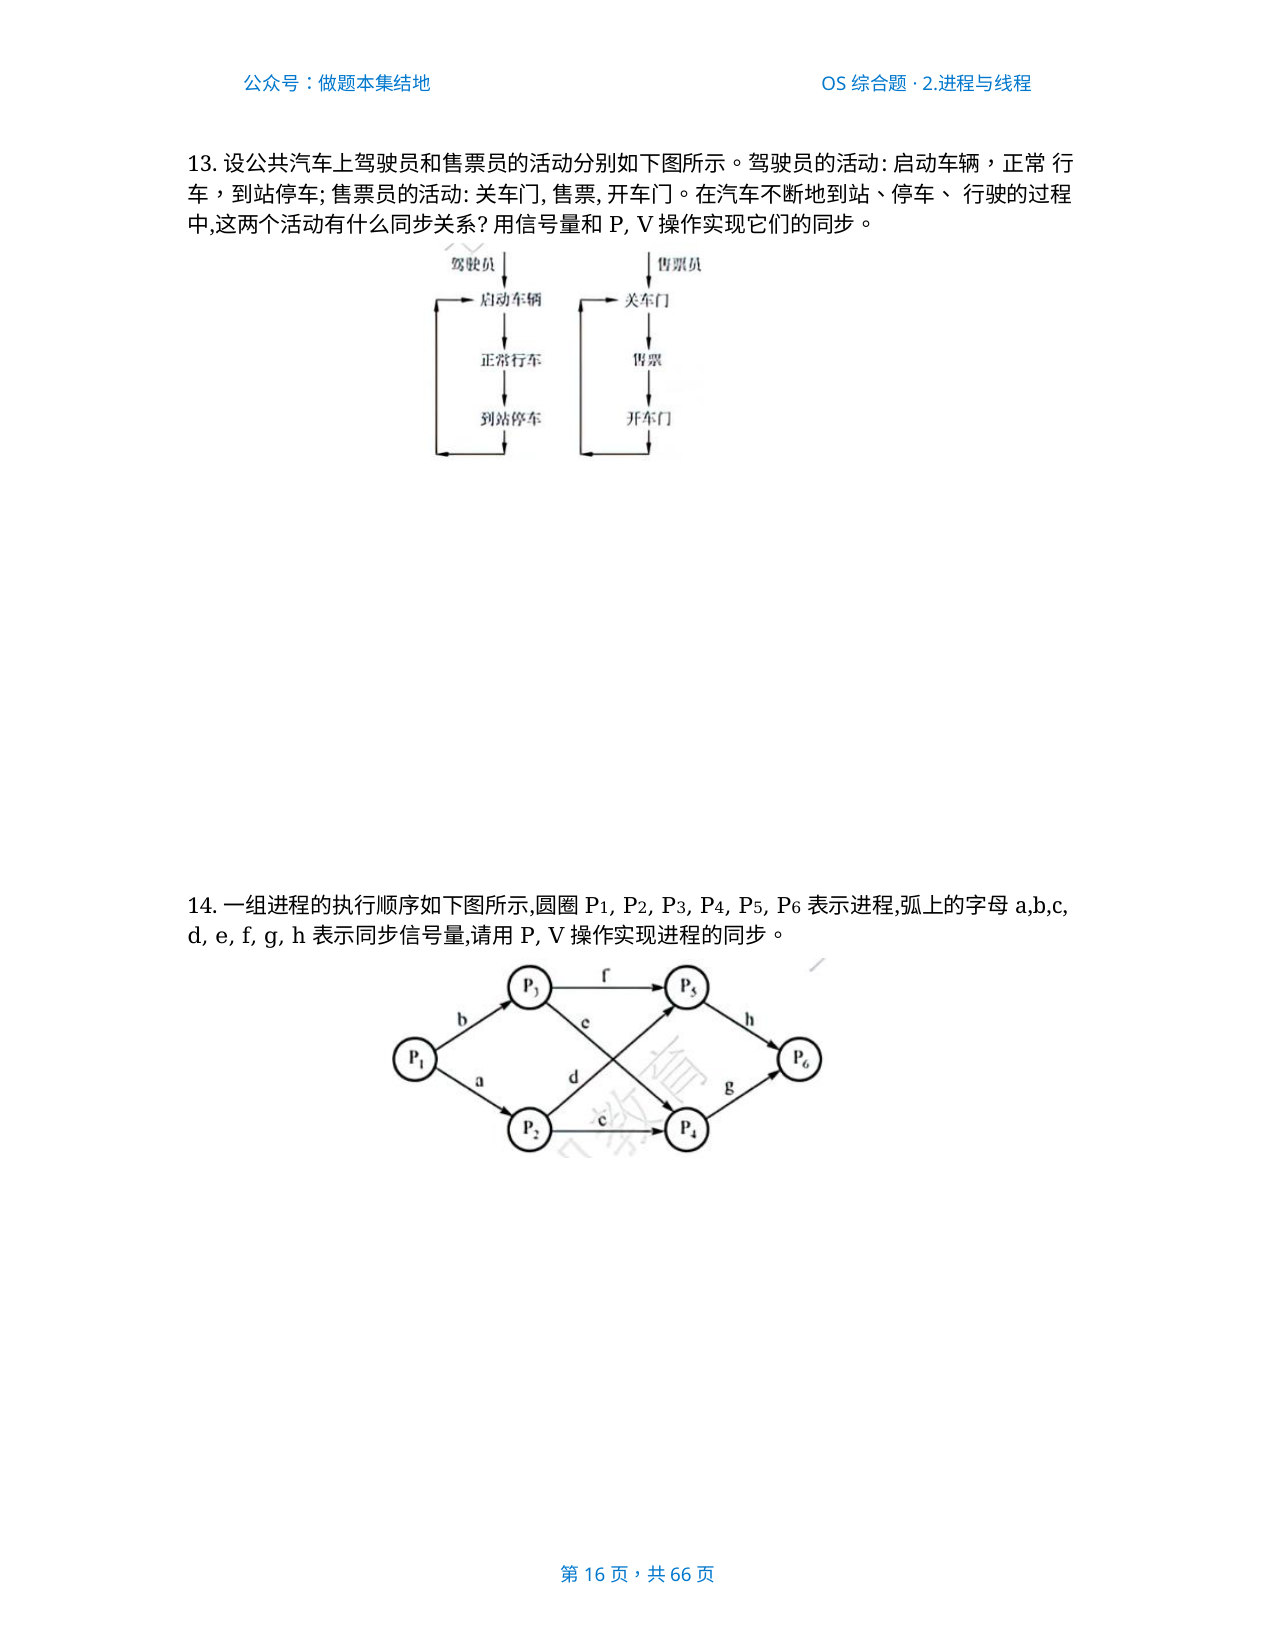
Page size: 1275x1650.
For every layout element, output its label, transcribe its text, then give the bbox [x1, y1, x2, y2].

text 13. 设公共汽车上驾驶员和售票员的活动分别如下图所示。驾驶员的活动: 启动车辆，正常 行车，到站停车; 售票员的活动: 关车门, 售票, 开车门。在汽车不断地到站、停车、 行驶的过程中,这两个活动有什么同步关系? 用信号量和 P, V 操作实现它们的同步。 [187, 148, 1074, 239]
text 公众号：做题本集结地 OS 综合题 · 2.进程与线程 [150, 76, 1125, 94]
picture [423, 243, 704, 461]
picture [383, 958, 829, 1158]
text 第 16 页，共66 页 [150, 1567, 1125, 1585]
text 14. 一组进程的执行顺序如下图所示,圆圈 P1, P2, P3, P4, P5, P6 表示进程,弧上的字母 a,b,c, d, e, f, g, h 表示同步信号量,请用 P, V 操作实现进程的同步。 [187, 890, 1080, 950]
